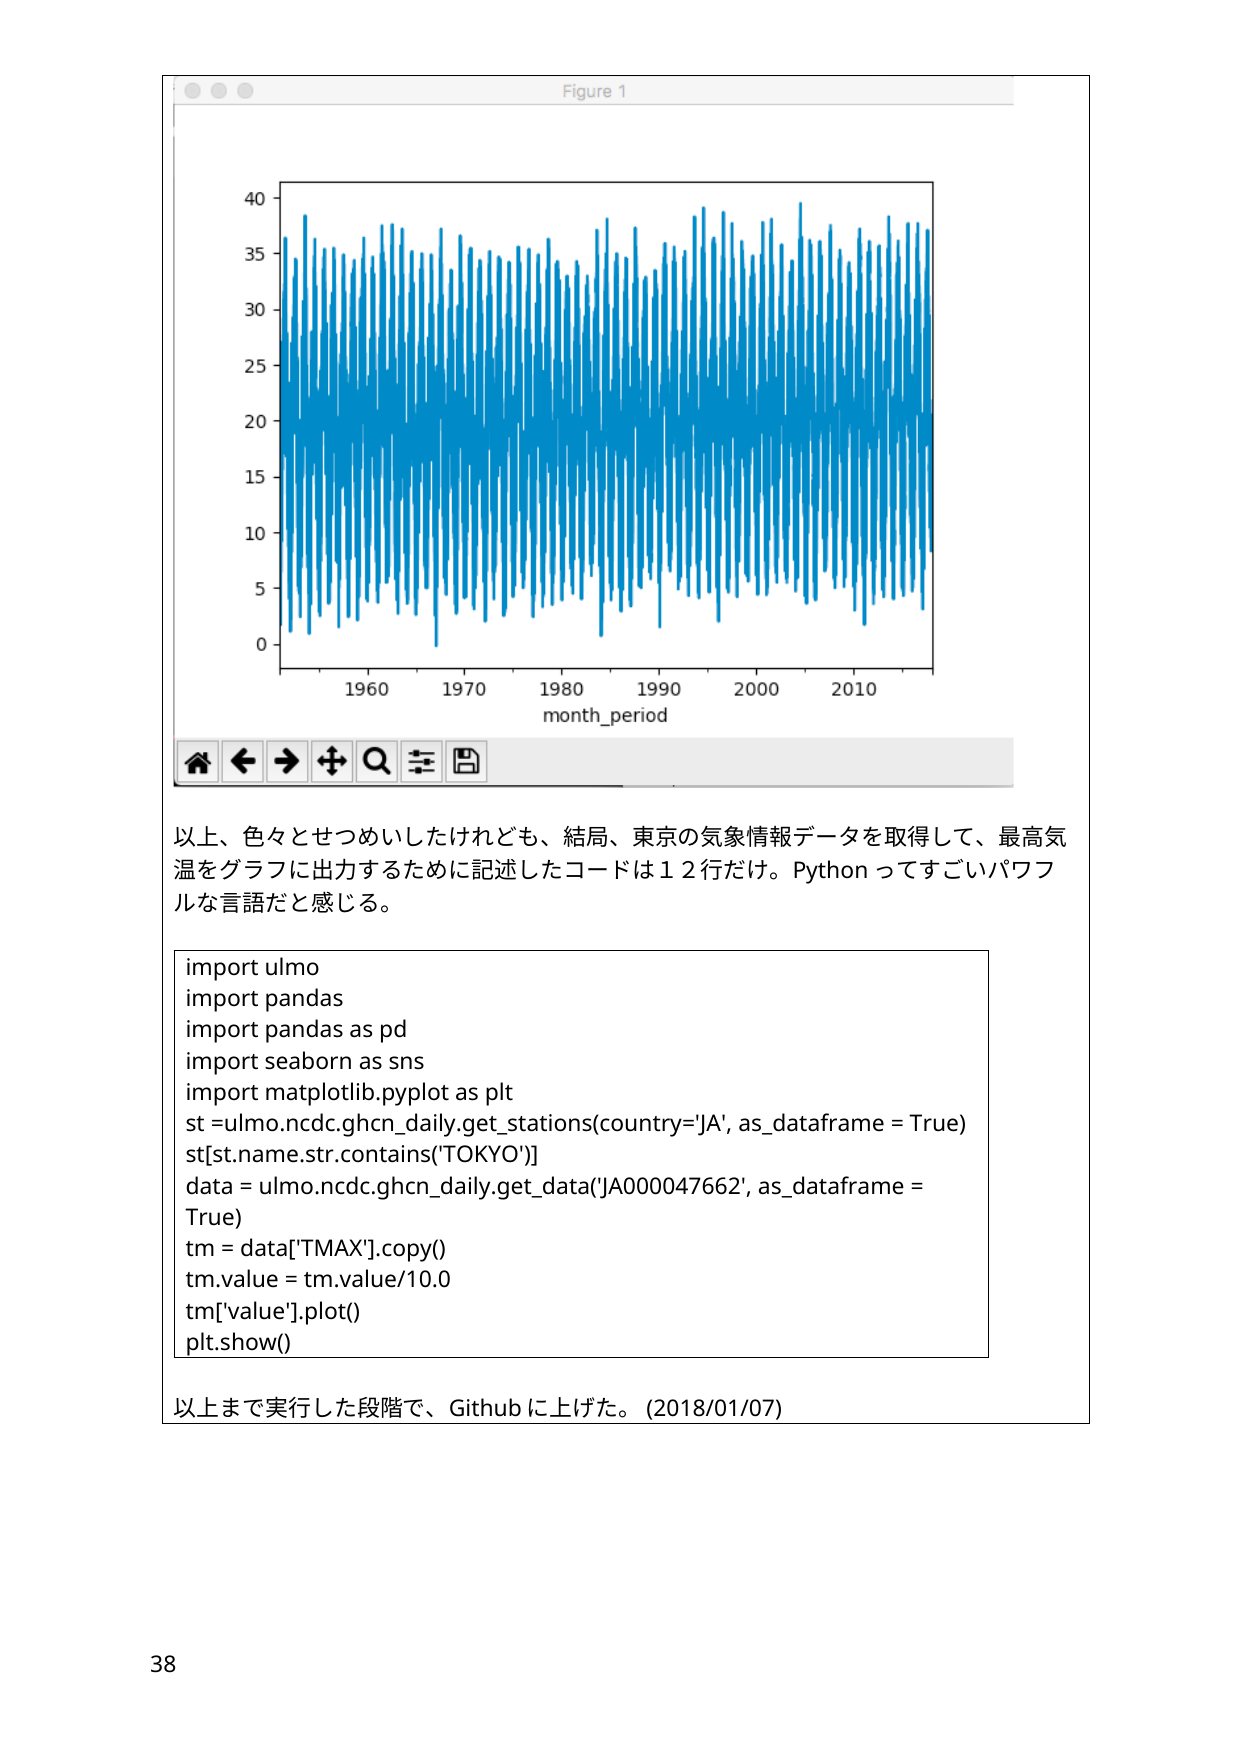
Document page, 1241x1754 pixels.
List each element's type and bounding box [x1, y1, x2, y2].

picture [173, 76, 1014, 788]
table_cell [163, 76, 1089, 1423]
